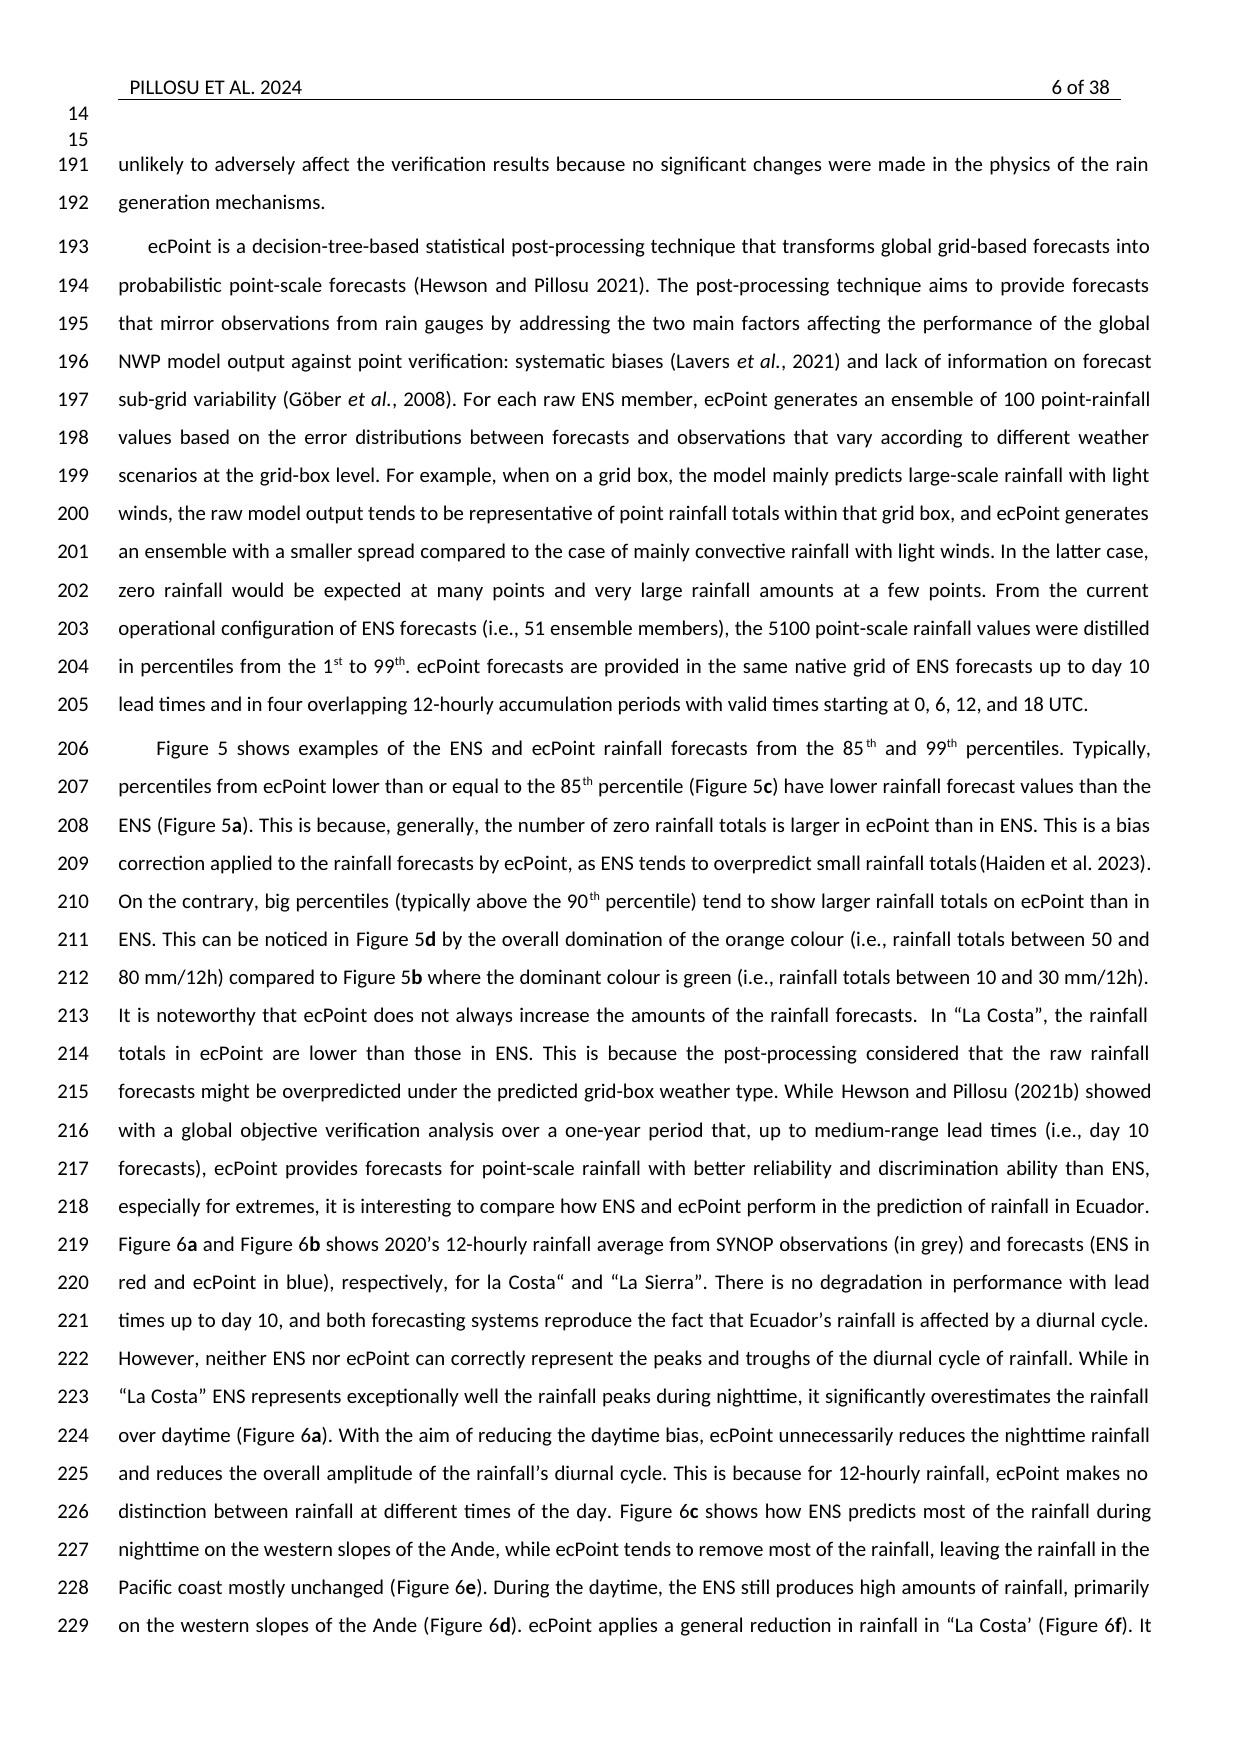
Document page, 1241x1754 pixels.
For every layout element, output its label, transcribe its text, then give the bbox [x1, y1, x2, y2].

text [118, 151, 1152, 215]
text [118, 736, 1152, 1638]
text ecPoint is a decision-tree-based statistical post-processing technique that transforms global grid-based forecasts into probabilistic point-scale forecasts (Hewson and Pillosu 2021). The post-processing technique aims to provide forecasts that mirror observations from rain gauges by addressing the two main factors affecting the performance of the global NWP model output against point verification: systematic biases (Lavers et al., 2021) and lack of information on forecast sub-grid variability (Göber et al., 2008). For each raw ENS member, ecPoint generates an ensemble of 100 point-rainfall values based on the error distributions between forecasts and observations that vary according to different weather scenarios at the grid-box level. For example, when on a grid box, the model mainly predicts large-scale rainfall with light winds, the raw model output tends to be representative of point rainfall totals within that grid box, and ecPoint generates an ensemble with a smaller spread compared to the case of mainly convective rainfall with light winds. In the latter case, zero rainfall would be expected at many points and very large rainfall amounts at a few points. From the current operational configuration of ENS forecasts (i.e., 51 ensemble members), the 5100 point-scale rainfall values were distilled in percentiles from the 1st to 99th. ecPoint forecasts are provided in the same native grid of ENS forecasts up to day 10 lead times and in four overlapping 12-hourly accumulation periods with valid times starting at 0, 6, 12, and 18 UTC. [118, 234, 1152, 717]
